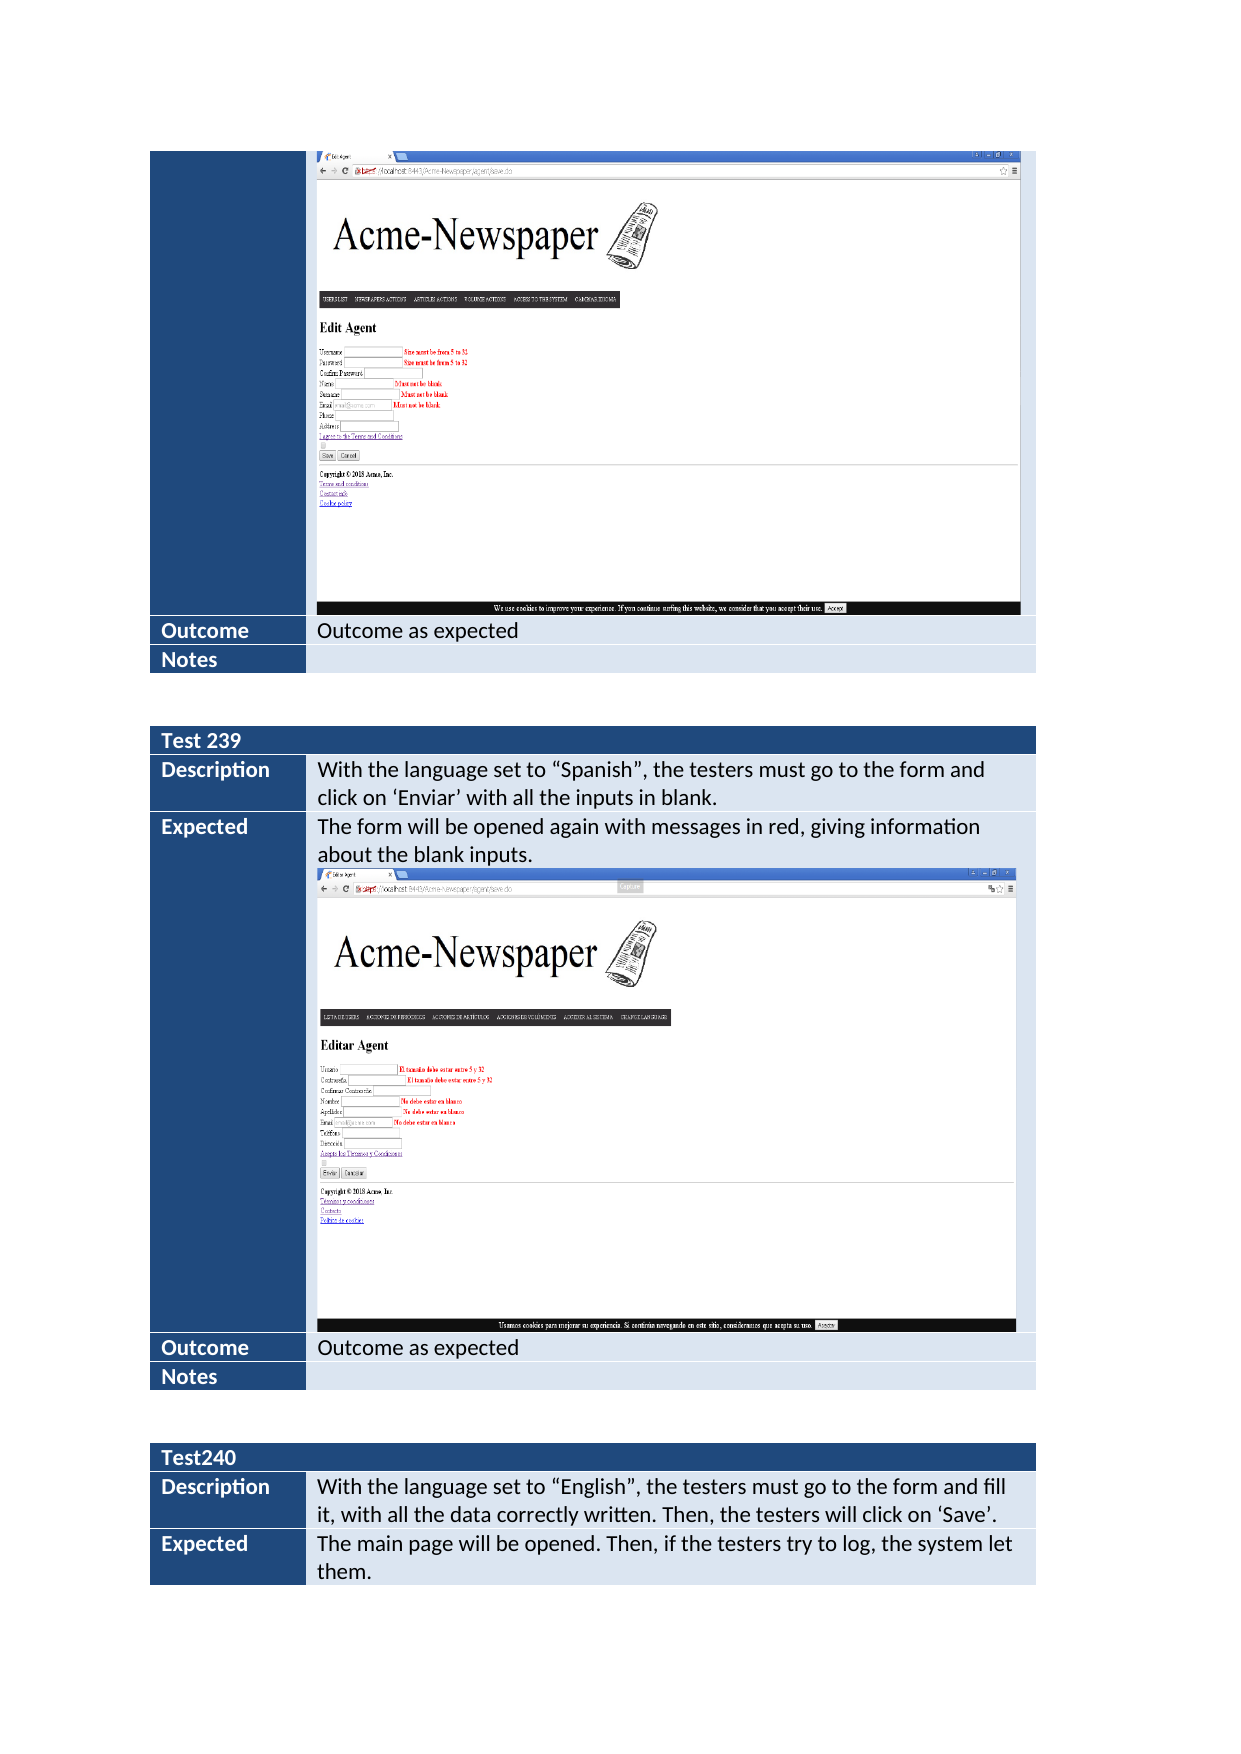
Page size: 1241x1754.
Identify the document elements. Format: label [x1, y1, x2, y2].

picture [316, 151, 1021, 615]
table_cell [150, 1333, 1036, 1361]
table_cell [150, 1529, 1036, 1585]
picture [317, 868, 1017, 1332]
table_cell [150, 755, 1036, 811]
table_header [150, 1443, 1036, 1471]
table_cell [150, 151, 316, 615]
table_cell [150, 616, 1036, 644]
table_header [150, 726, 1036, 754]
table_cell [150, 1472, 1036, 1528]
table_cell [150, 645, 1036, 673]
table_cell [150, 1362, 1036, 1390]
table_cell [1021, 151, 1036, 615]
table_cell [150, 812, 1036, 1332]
